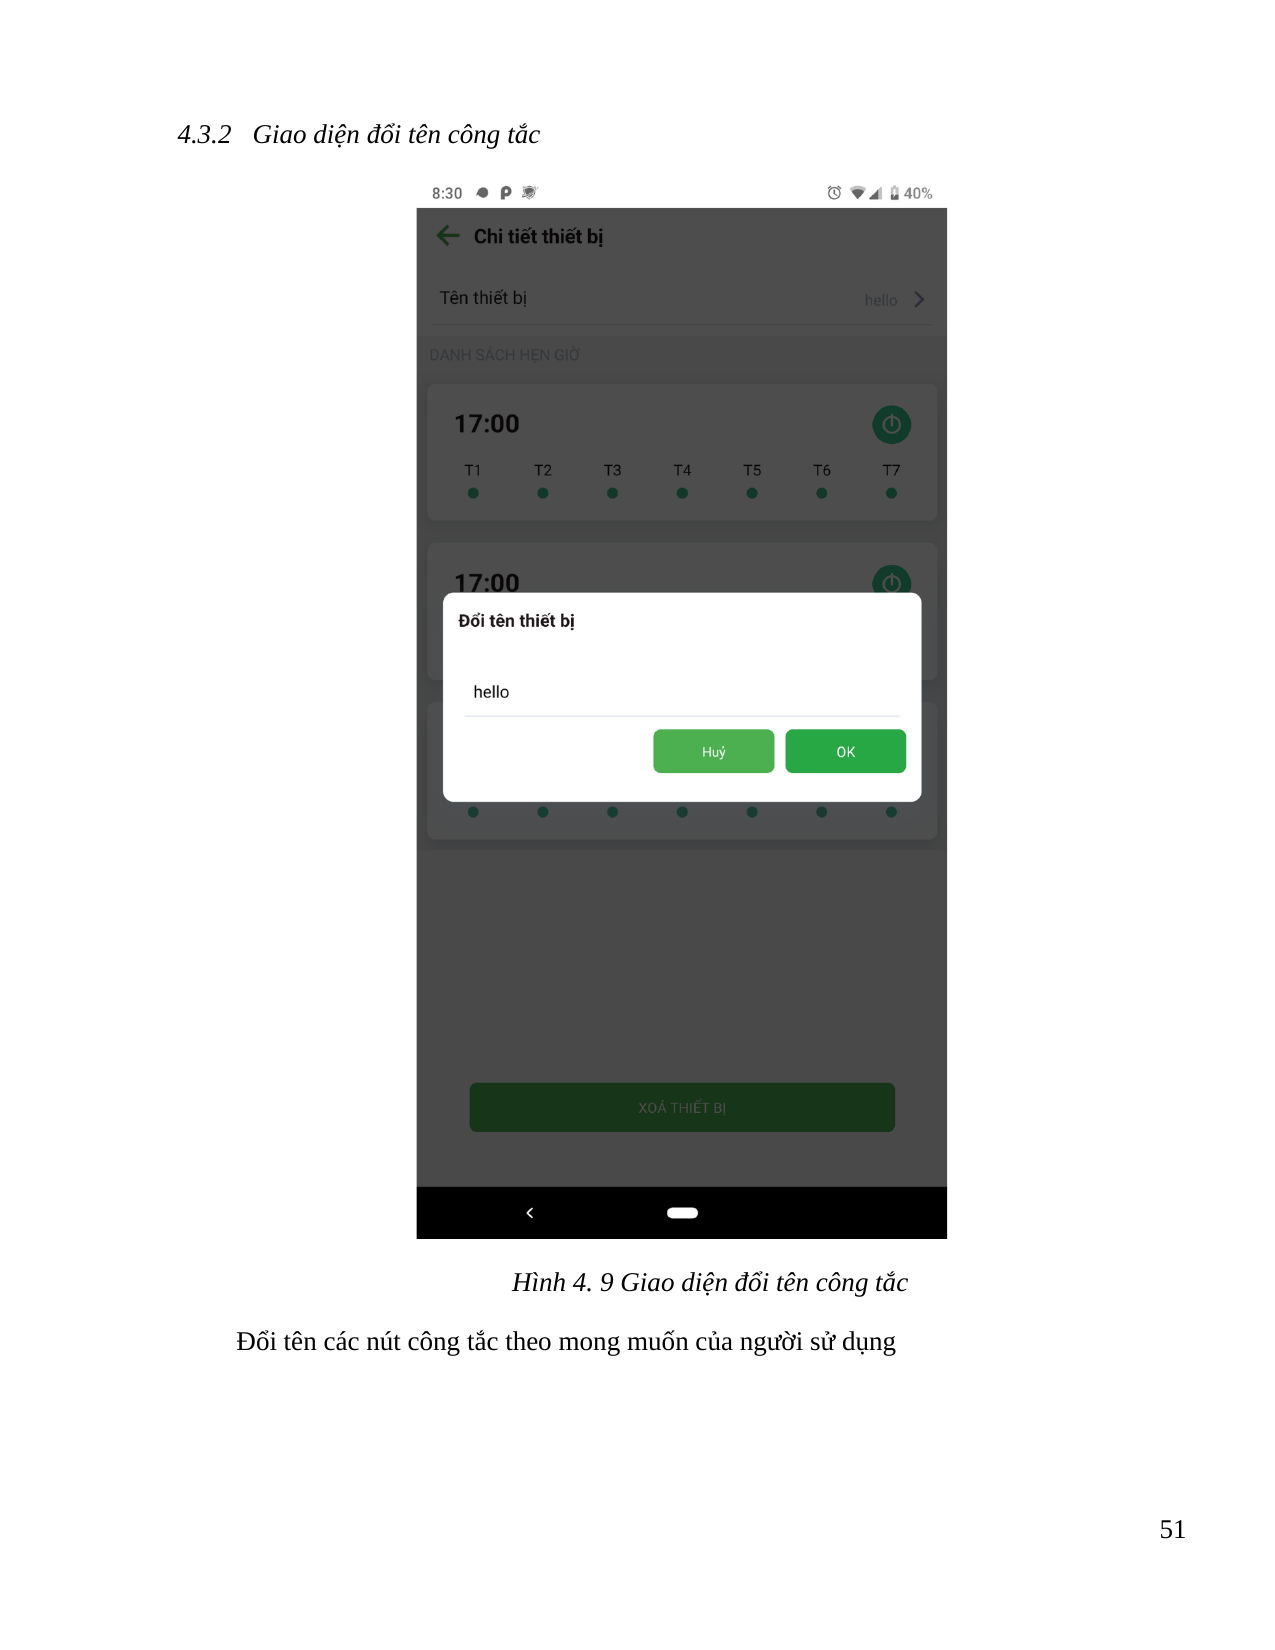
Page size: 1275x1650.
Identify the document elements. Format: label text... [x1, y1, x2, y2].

picture [416, 177, 948, 1239]
text Đổi tên các nút công tắc theo mong muốn của người sử dụng [177, 1325, 1186, 1357]
text Hình 4. 9 Giao diện đổi tên công tắc [177, 1266, 1186, 1297]
subtitle Giao diện đổi tên công tắc [177, 118, 1186, 149]
